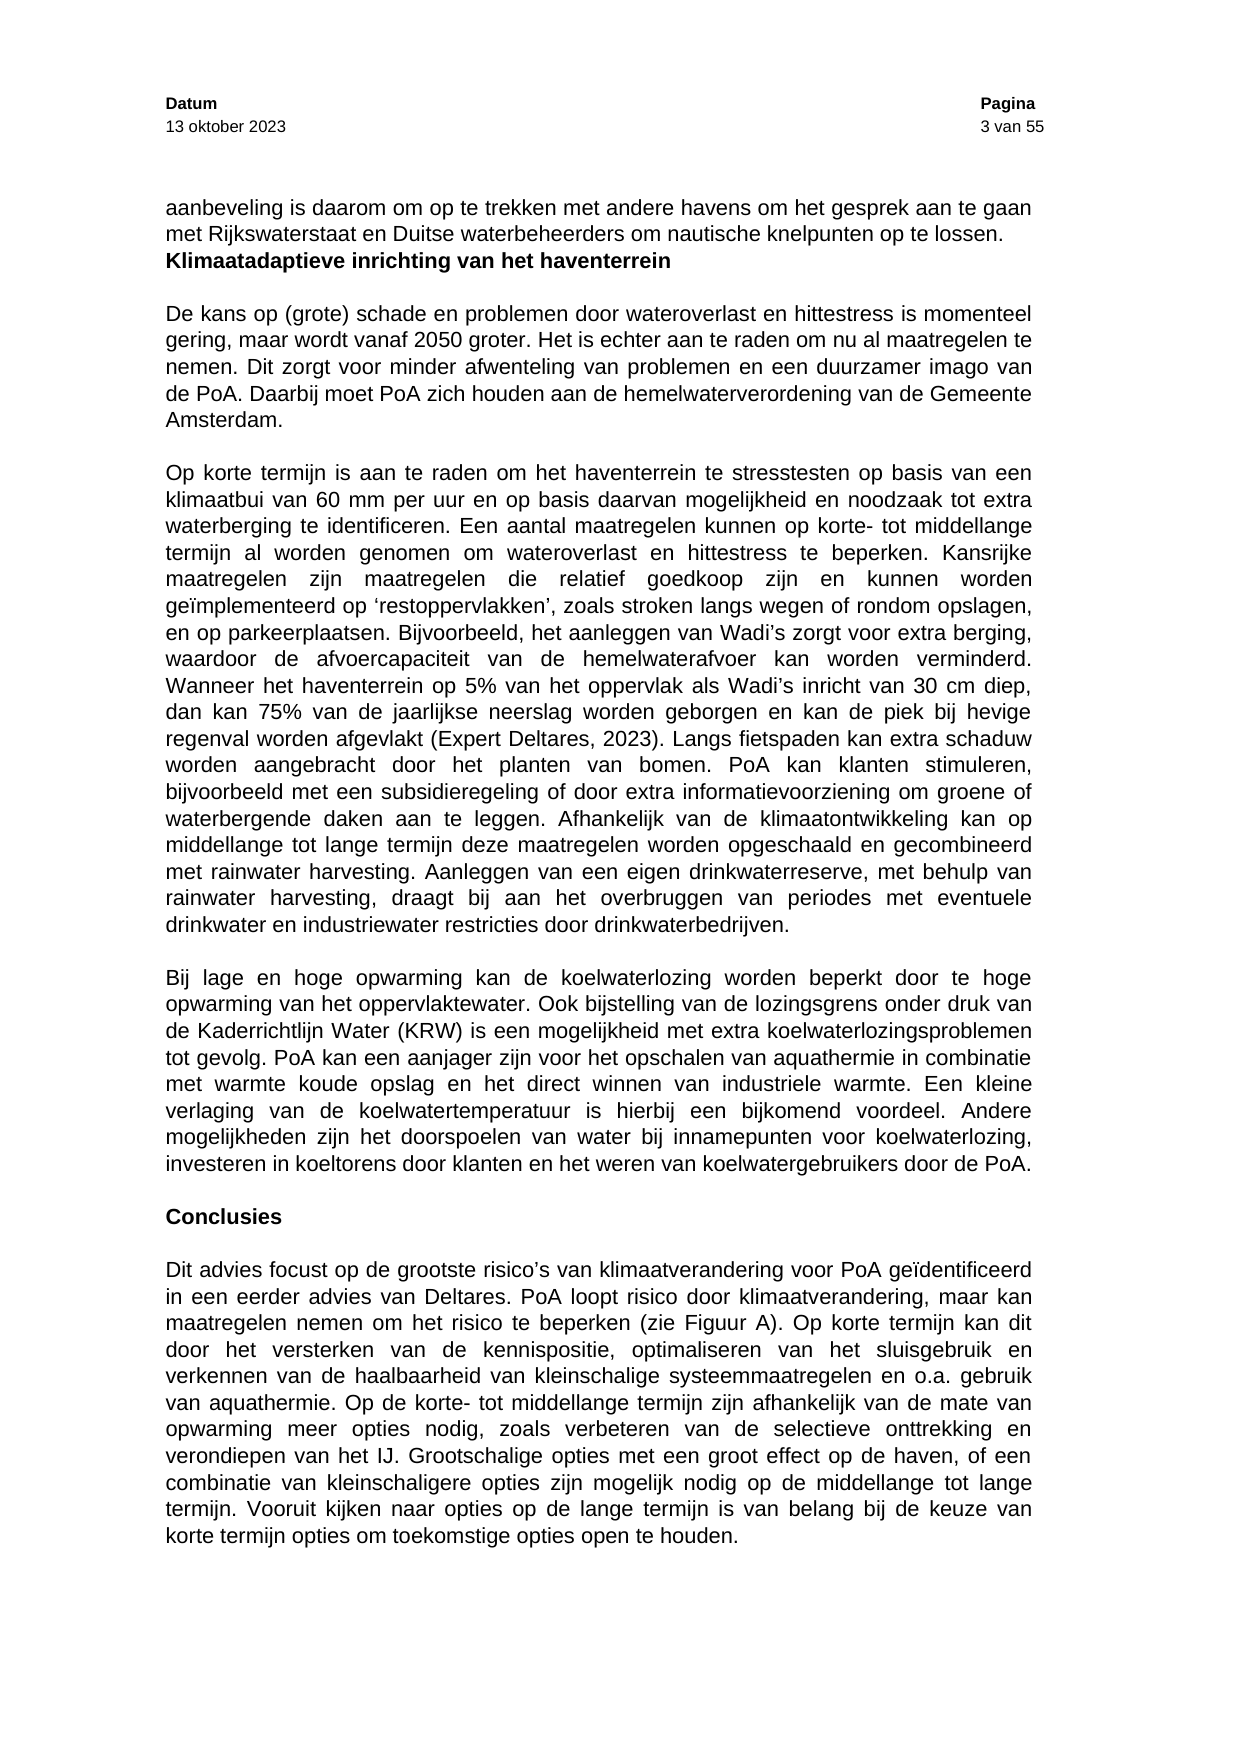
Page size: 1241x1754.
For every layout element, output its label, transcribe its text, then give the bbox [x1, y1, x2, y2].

text De kans op (grote) schade en problemen door wateroverlast en hittestress is momenteel gering, maar wordt vanaf 2050 groter. Het is echter aan te raden om nu al maatregelen te nemen. Dit zorgt voor minder afwenteling van problemen en een duurzamer imago van de PoA. Daarbij moet PoA zich houden aan de hemelwaterverordening van de Gemeente Amsterdam. [165, 299, 1033, 432]
text Bij lage en hoge opwarming kan de koelwaterlozing worden beperkt door te hoge opwarming van het oppervlaktewater. Ook bijstelling van de lozingsgrens onder druk van de Kaderrichtlijn Water (KRW) is een mogelijkheid met extra koelwaterlozingsproblemen tot gevolg. PoA kan een aanjager zijn voor het opschalen van aquathermie in combinatie met warmte koude opslag en het direct winnen van industriele warmte. Een kleine verlaging van de koelwatertemperatuur is hierbij een bijkomend voordeel. Andere mogelijkheden zijn het doorspoelen van water bij innamepunten voor koelwaterlozing, investeren in koeltorens door klanten en het weren van koelwatergebruikers door de PoA. [165, 963, 1033, 1176]
text Conclusies [165, 1202, 1033, 1229]
text Op korte termijn is aan te raden om het haventerrein te stresstesten op basis van een klimaatbui van 60 mm per uur en op basis daarvan mogelijkheid en noodzaak tot extra waterberging te identificeren. Een aantal maatregelen kunnen op korte- tot middellange termijn al worden genomen om wateroverlast en hittestress te beperken. Kansrijke maatregelen zijn maatregelen die relatief goedkoop zijn en kunnen worden geïmplementeerd op ‘restoppervlakken’, zoals stroken langs wegen of rondom opslagen, en op parkeerplaatsen. Bijvoorbeeld, het aanleggen van Wadi’s zorgt voor extra berging, waardoor de afvoercapaciteit van de hemelwaterafvoer kan worden verminderd. Wanneer het haventerrein op 5% van het oppervlak als Wadi’s inricht van 30 cm diep, dan kan 75% van de jaarlijkse neerslag worden geborgen en kan de piek bij hevige regenval worden afgevlakt (Expert Deltares, 2023). Langs fietspaden kan extra schaduw worden aangebracht door het planten van bomen. PoA kan klanten stimuleren, bijvoorbeeld met een subsidieregeling of door extra informatievoorziening om groene of waterbergende daken aan te leggen. Afhankelijk van de klimaatontwikkeling kan op middellange tot lange termijn deze maatregelen worden opgeschaald en gecombineerd met rainwater harvesting. Aanleggen van een eigen drinkwaterreserve, met behulp van rainwater harvesting, draagt bij aan het overbruggen van periodes met eventuele drinkwater en industriewater restricties door drinkwaterbedrijven. [165, 459, 1033, 937]
text Klimaatadaptieve inrichting van het haventerrein [165, 246, 1033, 273]
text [165, 193, 1033, 246]
text Dit advies focust op de grootste risico’s van klimaatverandering voor PoA geïdentificeerd in een eerder advies van Deltares. PoA loopt risico door klimaatverandering, maar kan maatregelen nemen om het risico te beperken (zie Figuur A). Op korte termijn kan dit door het versterken van de kennispositie, optimaliseren van het sluisgebruik en verkennen van de haalbaarheid van kleinschalige systeemmaatregelen en o.a. gebruik van aquathermie. Op de korte- tot middellange termijn zijn afhankelijk van de mate van opwarming meer opties nodig, zoals verbeteren van de selectieve onttrekking en verondiepen van het IJ. Grootschalige opties met een groot effect op de haven, of een combinatie van kleinschaligere opties zijn mogelijk nodig op de middellange tot lange termijn. Vooruit kijken naar opties op de lange termijn is van belang bij de keuze van korte termijn opties om toekomstige opties open te houden. [165, 1256, 1033, 1548]
